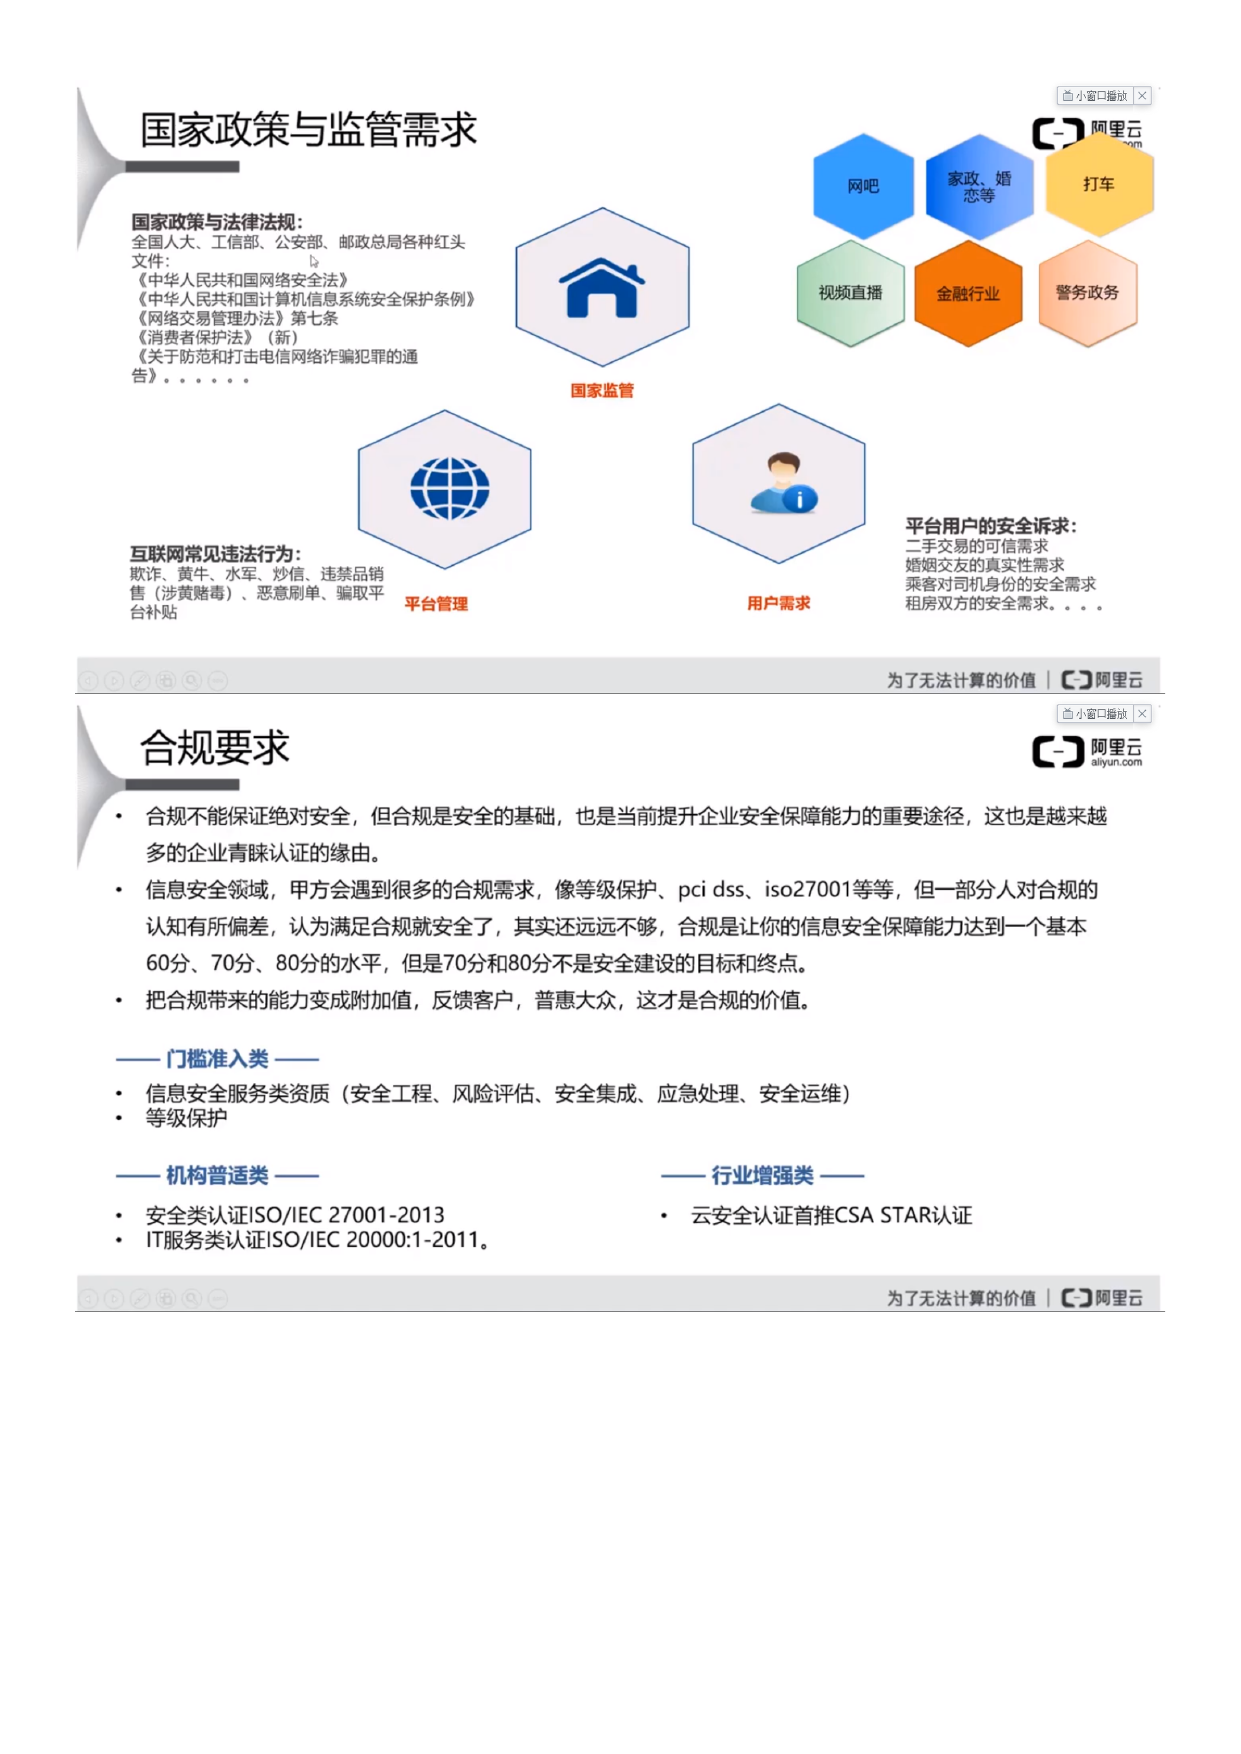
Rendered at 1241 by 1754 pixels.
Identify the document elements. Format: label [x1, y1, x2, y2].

picture [75, 698, 1166, 1312]
picture [75, 80, 1166, 694]
